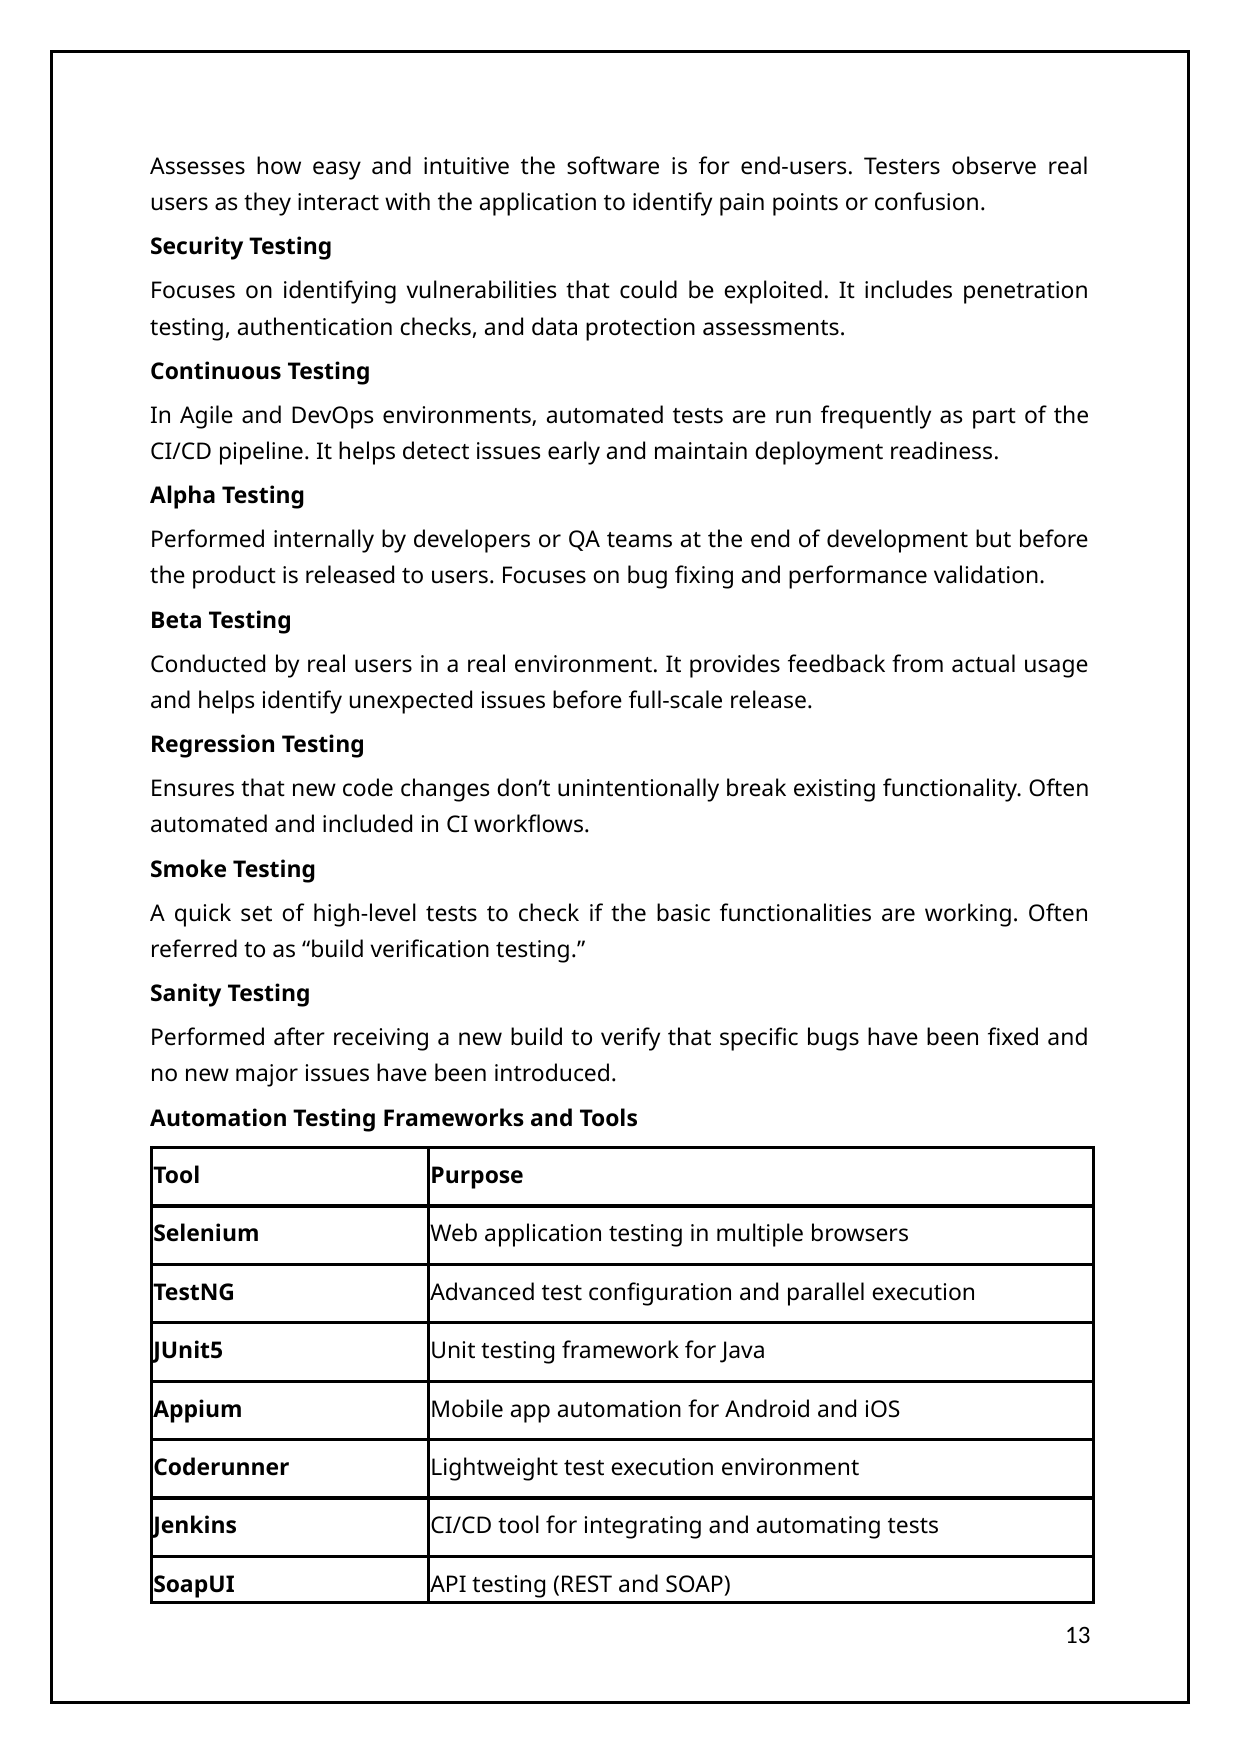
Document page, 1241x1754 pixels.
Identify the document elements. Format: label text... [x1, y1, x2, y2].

table_cell Selenium [153, 1208, 427, 1263]
text Security Testing [150, 230, 1090, 261]
table_cell Appium [153, 1383, 427, 1438]
table_header Tool [153, 1149, 427, 1204]
table_cell Lightweight test execution environment [430, 1441, 1092, 1496]
table_cell CI/CD tool for integrating and automating tests [430, 1500, 1092, 1555]
table_cell TestNG [153, 1266, 427, 1321]
table_cell JUnit5 [153, 1324, 427, 1379]
text In Agile and DevOps environments, automated tests are run frequently as part of the CI/CD pipeline. It helps detect issues early and maintain deployment readiness. [150, 399, 1090, 466]
text Performed internally by developers or QA teams at the end of development but before the product is released to users. Focuses on bug fixing and performance validation. [150, 523, 1090, 591]
table_cell Mobile app automation for Android and iOS [430, 1383, 1092, 1438]
table_cell Coderunner [153, 1441, 427, 1496]
table_cell Advanced test configuration and parallel execution [430, 1266, 1092, 1321]
text Focuses on identifying vulnerabilities that could be exploited. It includes penetration testing, authentication checks, and data protection assessments. [150, 274, 1090, 342]
text Beta Testing [150, 604, 1090, 635]
text Conducted by real users in a real environment. It provides feedback from actual usage and helps identify unexpected issues before full-scale release. [150, 648, 1090, 715]
text Performed after receiving a new build to verify that specific bugs have been fixed and no new major issues have been introduced. [150, 1021, 1090, 1088]
text Ensures that new code changes don’t unintentionally break existing functionality. Often automated and included in CI workflows. [150, 772, 1090, 839]
text Assesses how easy and intuitive the software is for end-users. Testers observe real users as they interact with the application to identify pain points or confusion. [150, 150, 1090, 217]
table_cell API testing (REST and SOAP) [430, 1558, 1092, 1601]
table_header Purpose [430, 1149, 1092, 1204]
text Automation Testing Frameworks and Tools [150, 1102, 1090, 1133]
text A quick set of high-level tests to check if the basic functionalities are working. Often referred to as “build verification testing.” [150, 897, 1090, 964]
text Alpha Testing [150, 479, 1090, 510]
text Regression Testing [150, 728, 1090, 759]
table_cell SoapUI [153, 1558, 427, 1601]
table_cell Web application testing in multiple browsers [430, 1208, 1092, 1263]
table_cell Unit testing framework for Java [430, 1324, 1092, 1379]
text Smoke Testing [150, 853, 1090, 884]
table_cell Jenkins [153, 1500, 427, 1555]
text Sanity Testing [150, 977, 1090, 1008]
text Continuous Testing [150, 355, 1090, 386]
